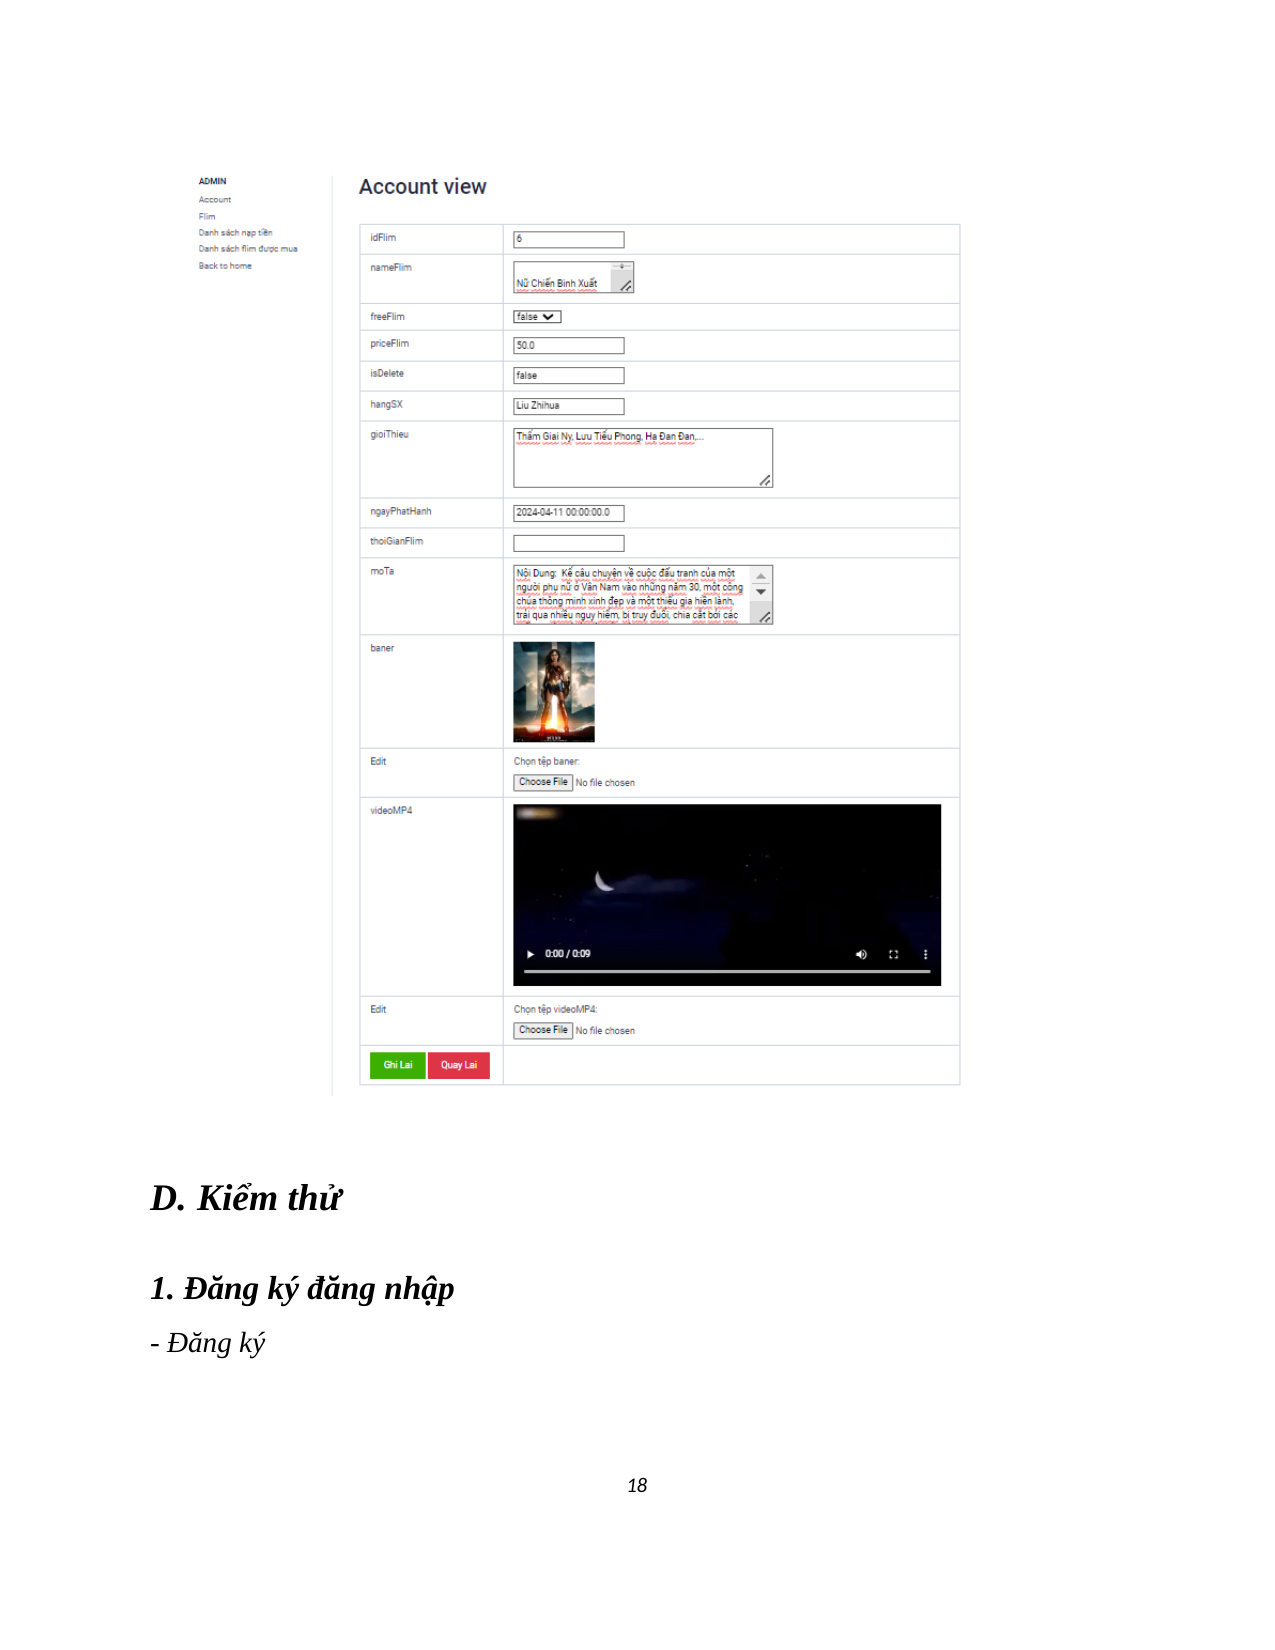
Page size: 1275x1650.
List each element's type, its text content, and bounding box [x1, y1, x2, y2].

subtitle Kiểm thử [150, 1175, 1125, 1218]
subtitle 1. Đăng ký đăng nhập [150, 1268, 1125, 1306]
text - Đăng ký [150, 1325, 1125, 1359]
